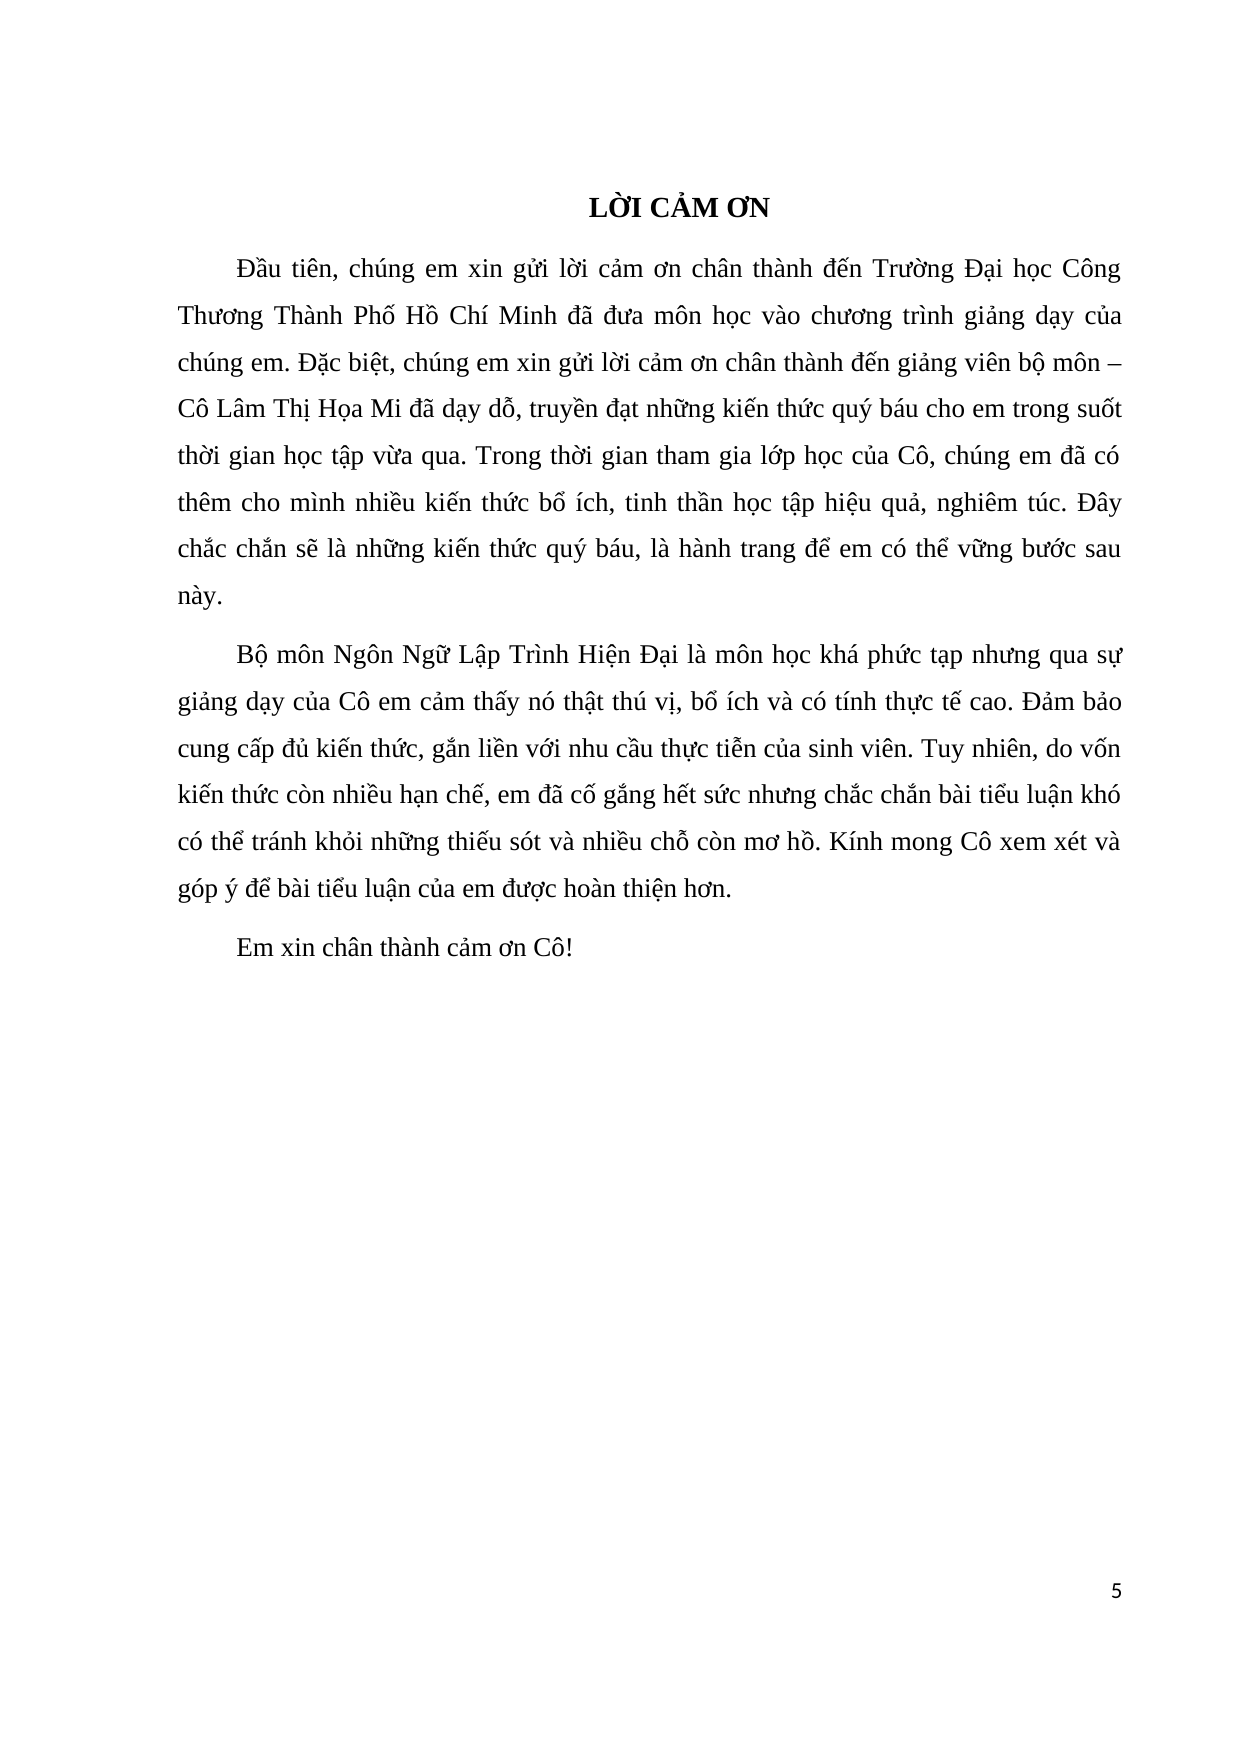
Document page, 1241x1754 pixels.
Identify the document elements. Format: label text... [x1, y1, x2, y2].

text Em xin chân thành cảm ơn Cô! [177, 931, 1122, 962]
text Bộ môn Ngôn Ngữ Lập Trình Hiện Đại là môn học khá phức tạp nhưng qua sự giảng dạy của Cô em cảm thấy nó thật thú vị, bổ ích và có tính thực tế cao. Đảm bảo cung cấp đủ kiến thức, gắn liền với nhu cầu thực tiễn của sinh viên. Tuy nhiên, do vốn kiến thức còn nhiều hạn chế, em đã cố gắng hết sức nhưng chắc chắn bài tiểu luận khó có thể tránh khỏi những thiếu sót và nhiều chỗ còn mơ hồ. Kính mong Cô xem xét và góp ý để bài tiểu luận của em được hoàn thiện hơn. [177, 638, 1122, 903]
text Đầu tiên, chúng em xin gửi lời cảm ơn chân thành đến Trường Đại học Công Thương Thành Phố Hồ Chí Minh đã đưa môn học vào chương trình giảng dạy của chúng em. Đặc biệt, chúng em xin gửi lời cảm ơn chân thành đến giảng viên bộ môn –Cô Lâm Thị Họa Mi đã dạy dỗ, truyền đạt những kiến thức quý báu cho em trong suốt thời gian học tập vừa qua. Trong thời gian tham gia lớp học của Cô, chúng em đã có thêm cho mình nhiều kiến thức bổ ích, tinh thần học tập hiệu quả, nghiêm túc. Đây chắc chắn sẽ là những kiến thức quý báu, là hành trang để em có thể vững bước sau này. [177, 252, 1122, 610]
text LỜI CẢM ƠN [177, 190, 1122, 223]
